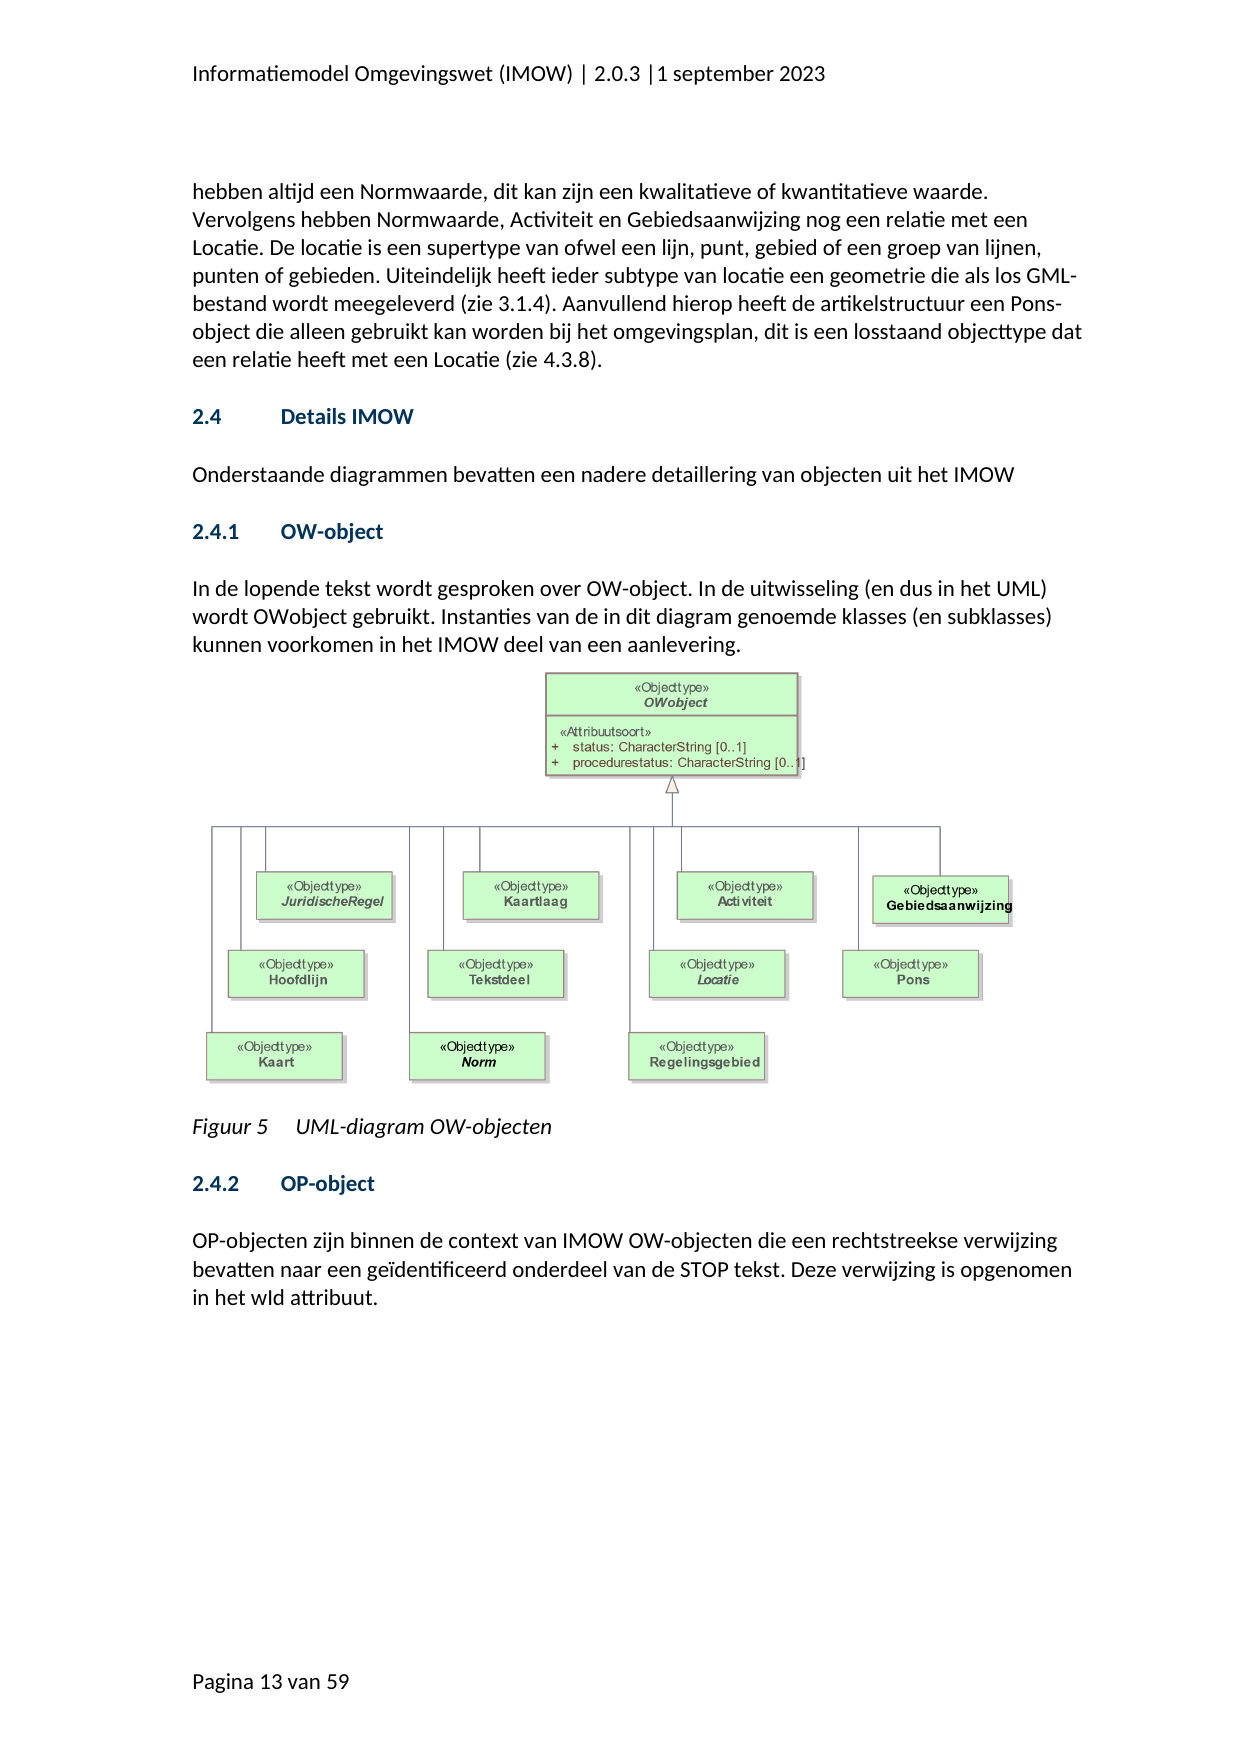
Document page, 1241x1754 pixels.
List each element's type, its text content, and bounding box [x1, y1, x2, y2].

text Onderstaande diagrammen bevatten een nadere detaillering van objecten uit het IMOW [192, 460, 1092, 488]
subtitle Details IMOW [192, 402, 1092, 431]
subtitle OP-object [192, 1169, 1092, 1197]
picture [192, 658, 1028, 1098]
subtitle OW-object [192, 517, 1092, 545]
text OP-objecten zijn binnen de context van IMOW OW-objecten die een rechtstreekse verwijzing bevatten naar een geïdentificeerd onderdeel van de STOP tekst. Deze verwijzing is opgenomen in het wId attribuut. [192, 1227, 1092, 1311]
text In de lopende tekst wordt gesproken over OW-object. In de uitwisseling (en dus in het UML) wordt OWobject gebruikt. Instanties van de in dit diagram genoemde klasses (en subklasses) kunnen voorkomen in het IMOW deel van een aanlevering. [192, 574, 1092, 658]
text UML-diagram OW-objecten [192, 1112, 1092, 1140]
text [192, 177, 1092, 373]
